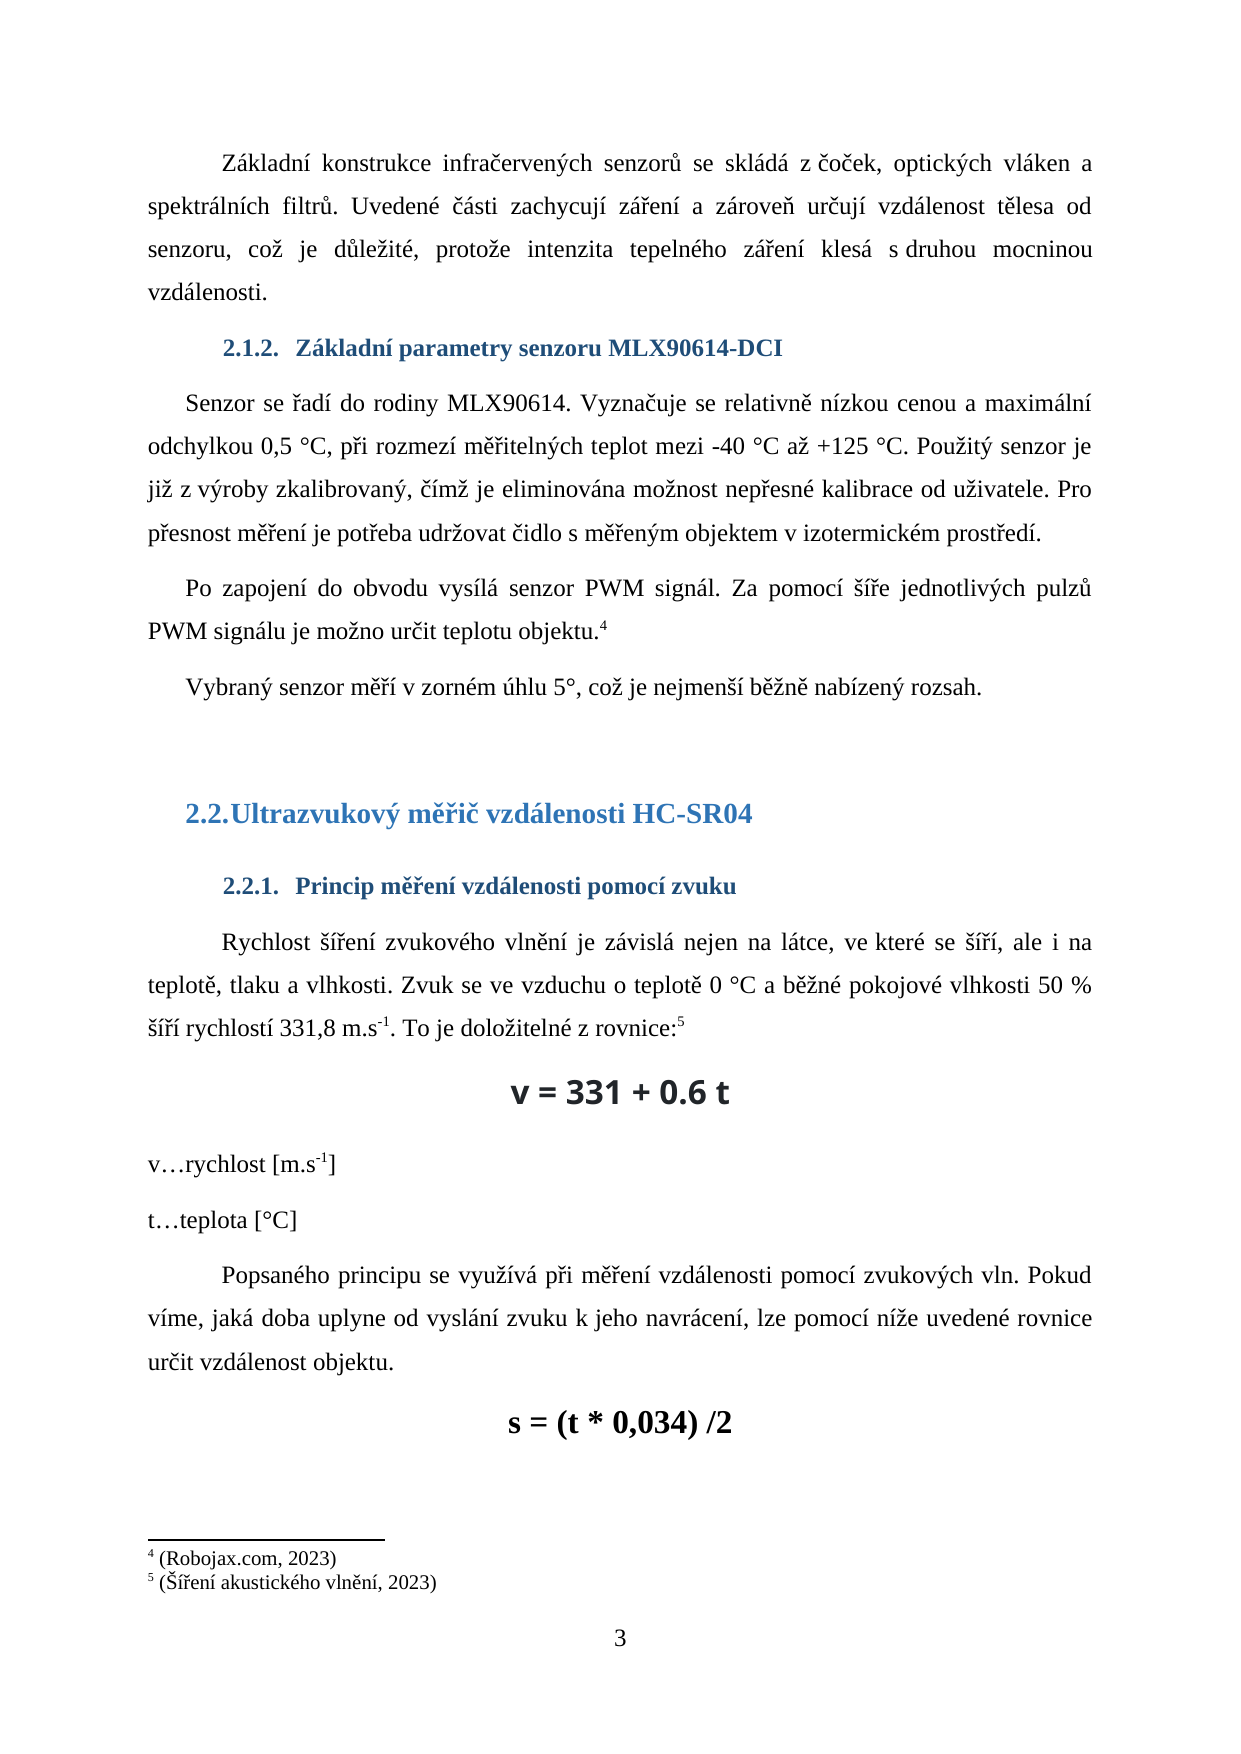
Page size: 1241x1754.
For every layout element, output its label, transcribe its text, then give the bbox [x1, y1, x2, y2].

text Popsaného principu se využívá při měření vzdálenosti pomocí zvukových vln. Pokud víme, jaká doba uplyne od vyslání zvuku k jeho navrácení, lze pomocí níže uvedené rovnice určit vzdálenost objektu. [148, 1260, 1093, 1375]
text t…teplota [°C] [148, 1205, 1093, 1233]
text Senzor se řadí do rodiny MLX90614. Vyznačuje se relativně nízkou cenou a maximální odchylkou 0,5 °C, při rozmezí měřitelných teplot mezi -40 °C až +125 °C. Použitý senzor je již z výroby zkalibrovaný, čímž je eliminována možnost nepřesné kalibrace od uživatele. Pro přesnost měření je potřeba udržovat čidlo s měřeným objektem v izotermickém prostředí. [148, 388, 1093, 546]
text Po zapojení do obvodu vysílá senzor PWM signál. Za pomocí šíře jednotlivých pulzů PWM signálu je možno určit teplotu objektu. [148, 573, 1093, 645]
text v…rychlost [m.s-1] [148, 1149, 1093, 1178]
subtitle Princip měření vzdálenosti pomocí zvuku [223, 871, 1093, 900]
subtitle Ultrazvukový měřič vzdálenosti HC-SR04 [185, 796, 1093, 829]
text Rychlost šíření zvukového vlnění je závislá nejen na látce, ve které se šíří, ale i na teplotě, tlaku a vlhkosti. Zvuk se ve vzduchu o teplotě 0 °C a běžné pokojové vlhkosti 50 % šíří rychlostí 331,8 m.s-1. To je doložitelné z rovnice: [148, 927, 1093, 1042]
subtitle Základní parametry senzoru MLX90614-DCI [223, 333, 1093, 361]
text v = 331 + 0.6 t [148, 1068, 1093, 1114]
text Základní konstrukce infračervených senzorů se skládá z čoček, optických vláken a spektrálních filtrů. Uvedené části zachycují záření a zároveň určují vzdálenost tělesa od senzoru, což je důležité, protože intenzita tepelného záření klesá s druhou mocninou vzdálenosti. [148, 148, 1093, 306]
text Vybraný senzor měří v zorném úhlu 5°, což je nejmenší běžně nabízený rozsah. [148, 672, 1093, 701]
text s = (t * 0,034) /2 [148, 1402, 1093, 1441]
